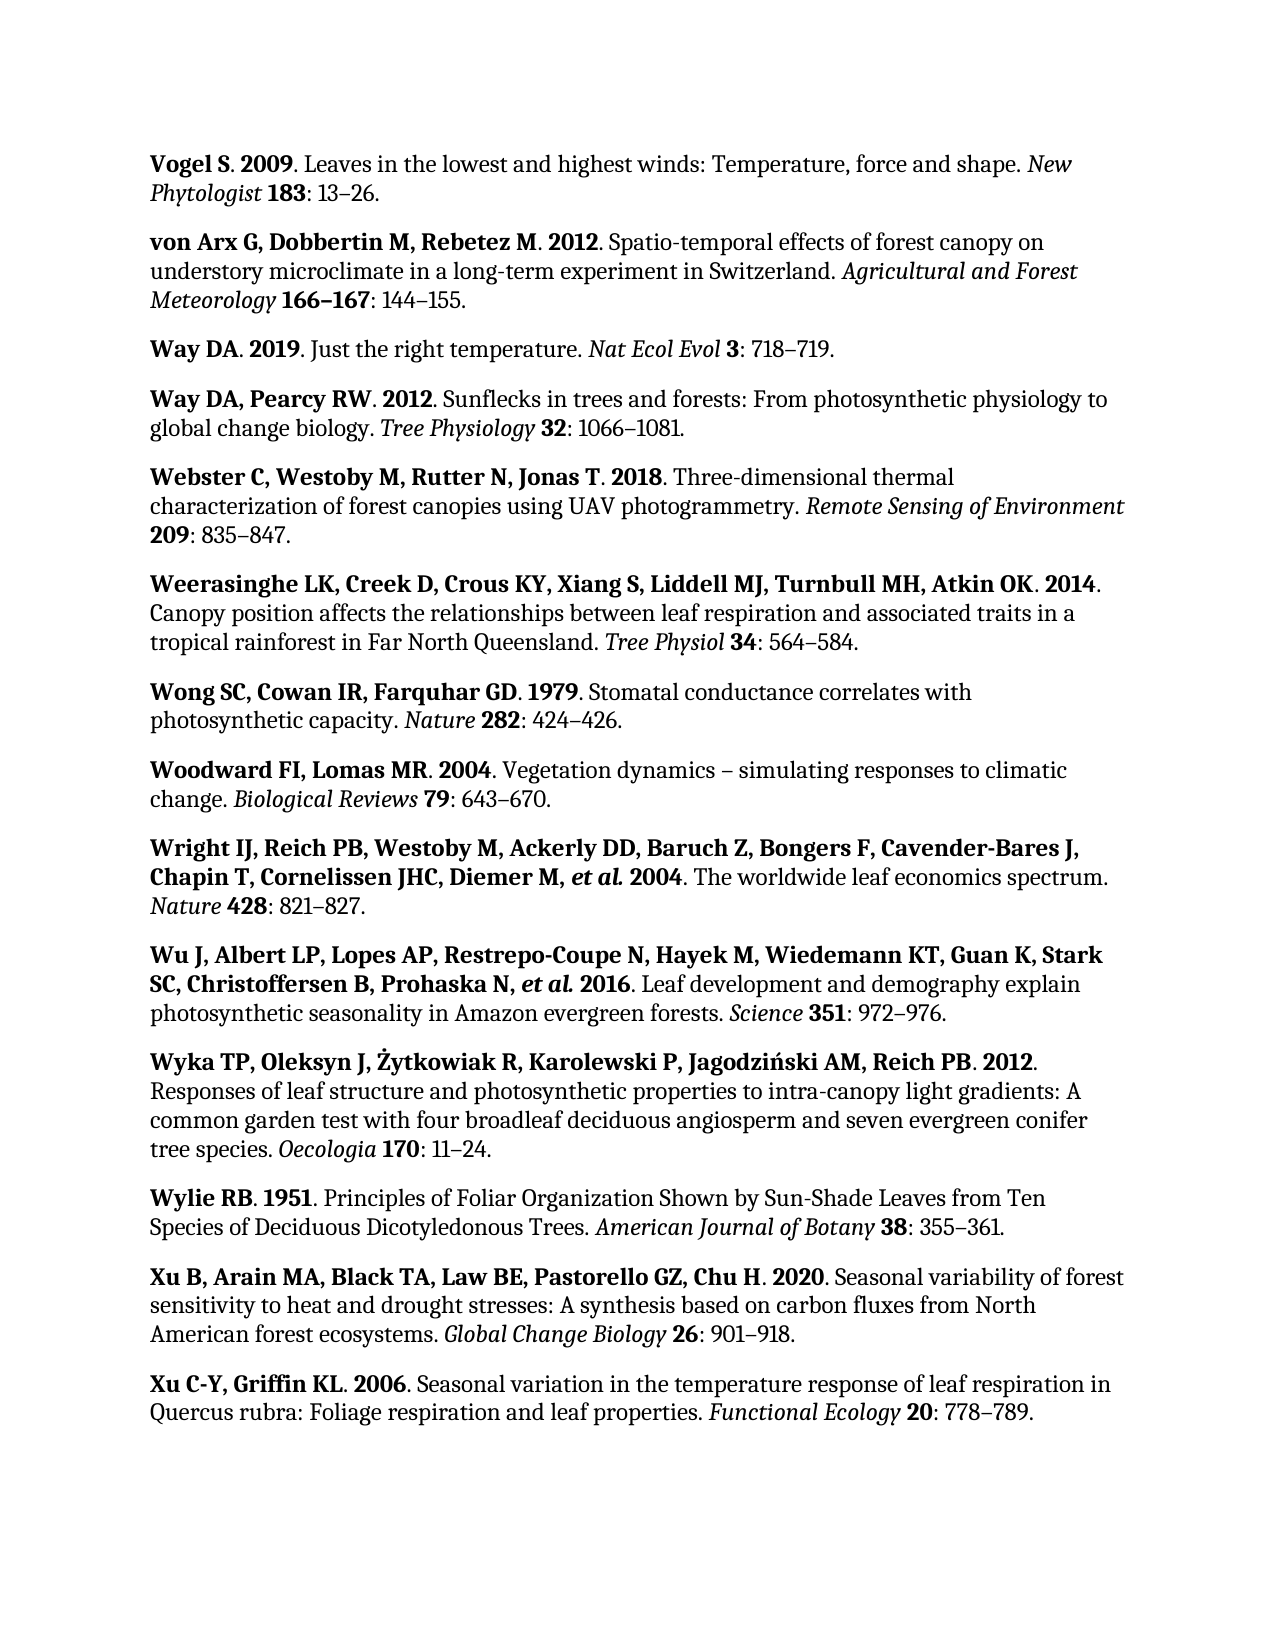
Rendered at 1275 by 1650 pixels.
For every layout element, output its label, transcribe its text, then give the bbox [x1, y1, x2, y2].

text Way DA. 2019. Just the right temperature. Nat Ecol Evol 3: 718–719. [150, 335, 1125, 364]
text Xu C-Y, Griffin KL. 2006. Seasonal variation in the temperature response of leaf respiration in Quercus rubra: Foliage respiration and leaf properties. Functional Ecology 20: 778–789. [150, 1369, 1125, 1427]
text Webster C, Westoby M, Rutter N, Jonas T. 2018. Three-dimensional thermal characterization of forest canopies using UAV photogrammetry. Remote Sensing of Environment 209: 835–847. [150, 463, 1125, 549]
text Woodward FI, Lomas MR. 2004. Vegetation dynamics – simulating responses to climatic change. Biological Reviews 79: 643–670. [150, 756, 1125, 813]
text Weerasinghe LK, Creek D, Crous KY, Xiang S, Liddell MJ, Turnbull MH, Atkin OK. 2014. Canopy position affects the relationships between leaf respiration and associated traits in a tropical rainforest in Far North Queensland. Tree Physiol 34: 564–584. [150, 570, 1125, 657]
text Vogel S. 2009. Leaves in the lowest and highest winds: Temperature, force and shape. New Phytologist 183: 13–26. [150, 150, 1125, 207]
text Wylie RB. 1951. Principles of Foliar Organization Shown by Sun-Shade Leaves from Ten Species of Deciduous Dicotyledonous Trees. American Journal of Botany 38: 355–361. [150, 1184, 1125, 1242]
text Wu J, Albert LP, Lopes AP, Restrepo-Coupe N, Hayek M, Wiedemann KT, Guan K, Stark SC, Christoffersen B, Prohaska N, et al. 2016. Leaf development and demography explain photosynthetic seasonality in Amazon evergreen forests. Science 351: 972–976. [150, 941, 1125, 1027]
text von Arx G, Dobbertin M, Rebetez M. 2012. Spatio-temporal effects of forest canopy on understory microclimate in a long-term experiment in Switzerland. Agricultural and Forest Meteorology 166–167: 144–155. [150, 228, 1125, 314]
text Xu B, Arain MA, Black TA, Law BE, Pastorello GZ, Chu H. 2020. Seasonal variability of forest sensitivity to heat and drought stresses: A synthesis based on carbon fluxes from North American forest ecosystems. Global Change Biology 26: 901–918. [150, 1262, 1125, 1349]
text Way DA, Pearcy RW. 2012. Sunflecks in trees and forests: From photosynthetic physiology to global change biology. Tree Physiology 32: 1066–1081. [150, 385, 1125, 442]
text Wyka TP, Oleksyn J, Żytkowiak R, Karolewski P, Jagodziński AM, Reich PB. 2012. Responses of leaf structure and photosynthetic properties to intra-canopy light gradients: A common garden test with four broadleaf deciduous angiosperm and seven evergreen conifer tree species. Oecologia 170: 11–24. [150, 1048, 1125, 1163]
text Wong SC, Cowan IR, Farquhar GD. 1979. Stomatal conductance correlates with photosynthetic capacity. Nature 282: 424–426. [150, 677, 1125, 735]
text Wright IJ, Reich PB, Westoby M, Ackerly DD, Baruch Z, Bongers F, Cavender-Bares J, Chapin T, Cornelissen JHC, Diemer M, et al. 2004. The worldwide leaf economics spectrum. Nature 428: 821–827. [150, 834, 1125, 920]
